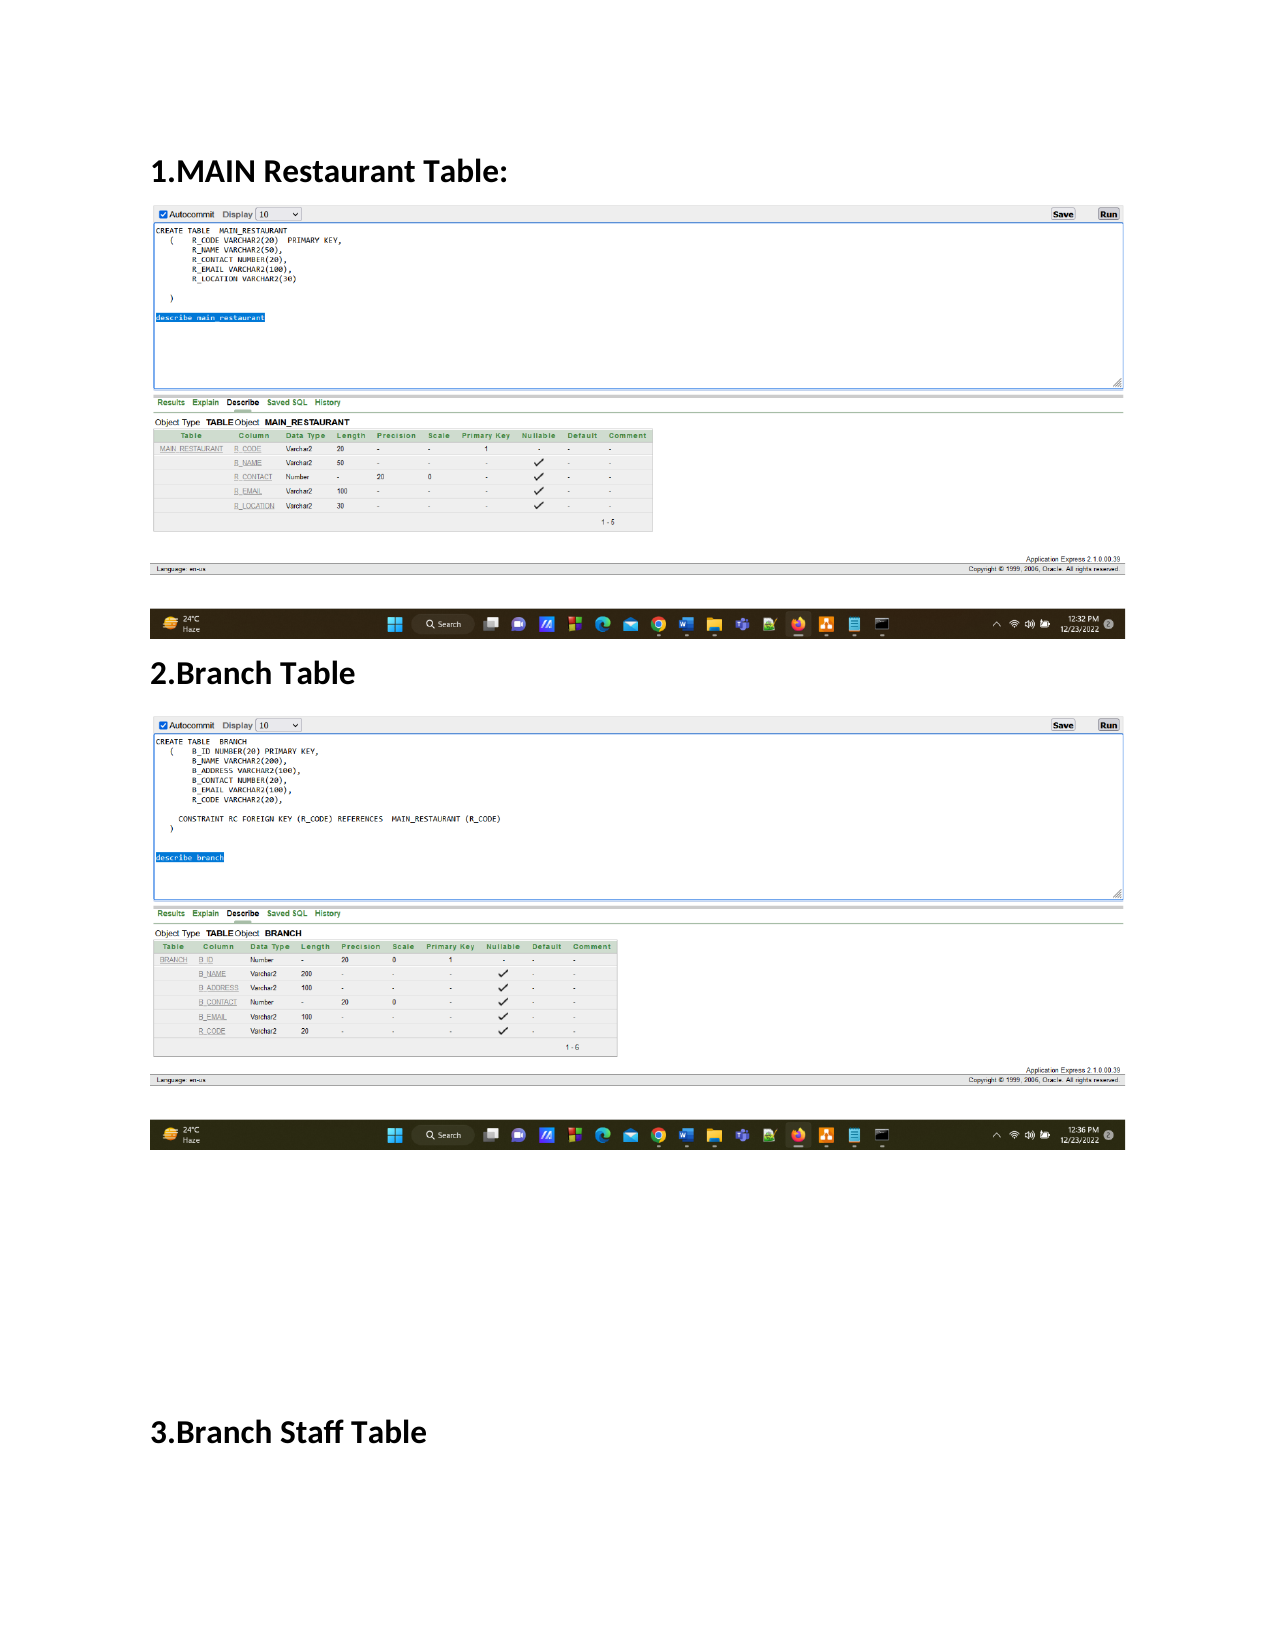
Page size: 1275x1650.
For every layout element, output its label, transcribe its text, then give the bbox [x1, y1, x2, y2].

text 2.Branch Table [150, 652, 1125, 693]
picture [150, 712, 1125, 1150]
text 1.MAIN Restaurant Table: [150, 150, 1125, 191]
text 3.Branch Staff Table [150, 1411, 1125, 1452]
picture [150, 203, 1125, 639]
